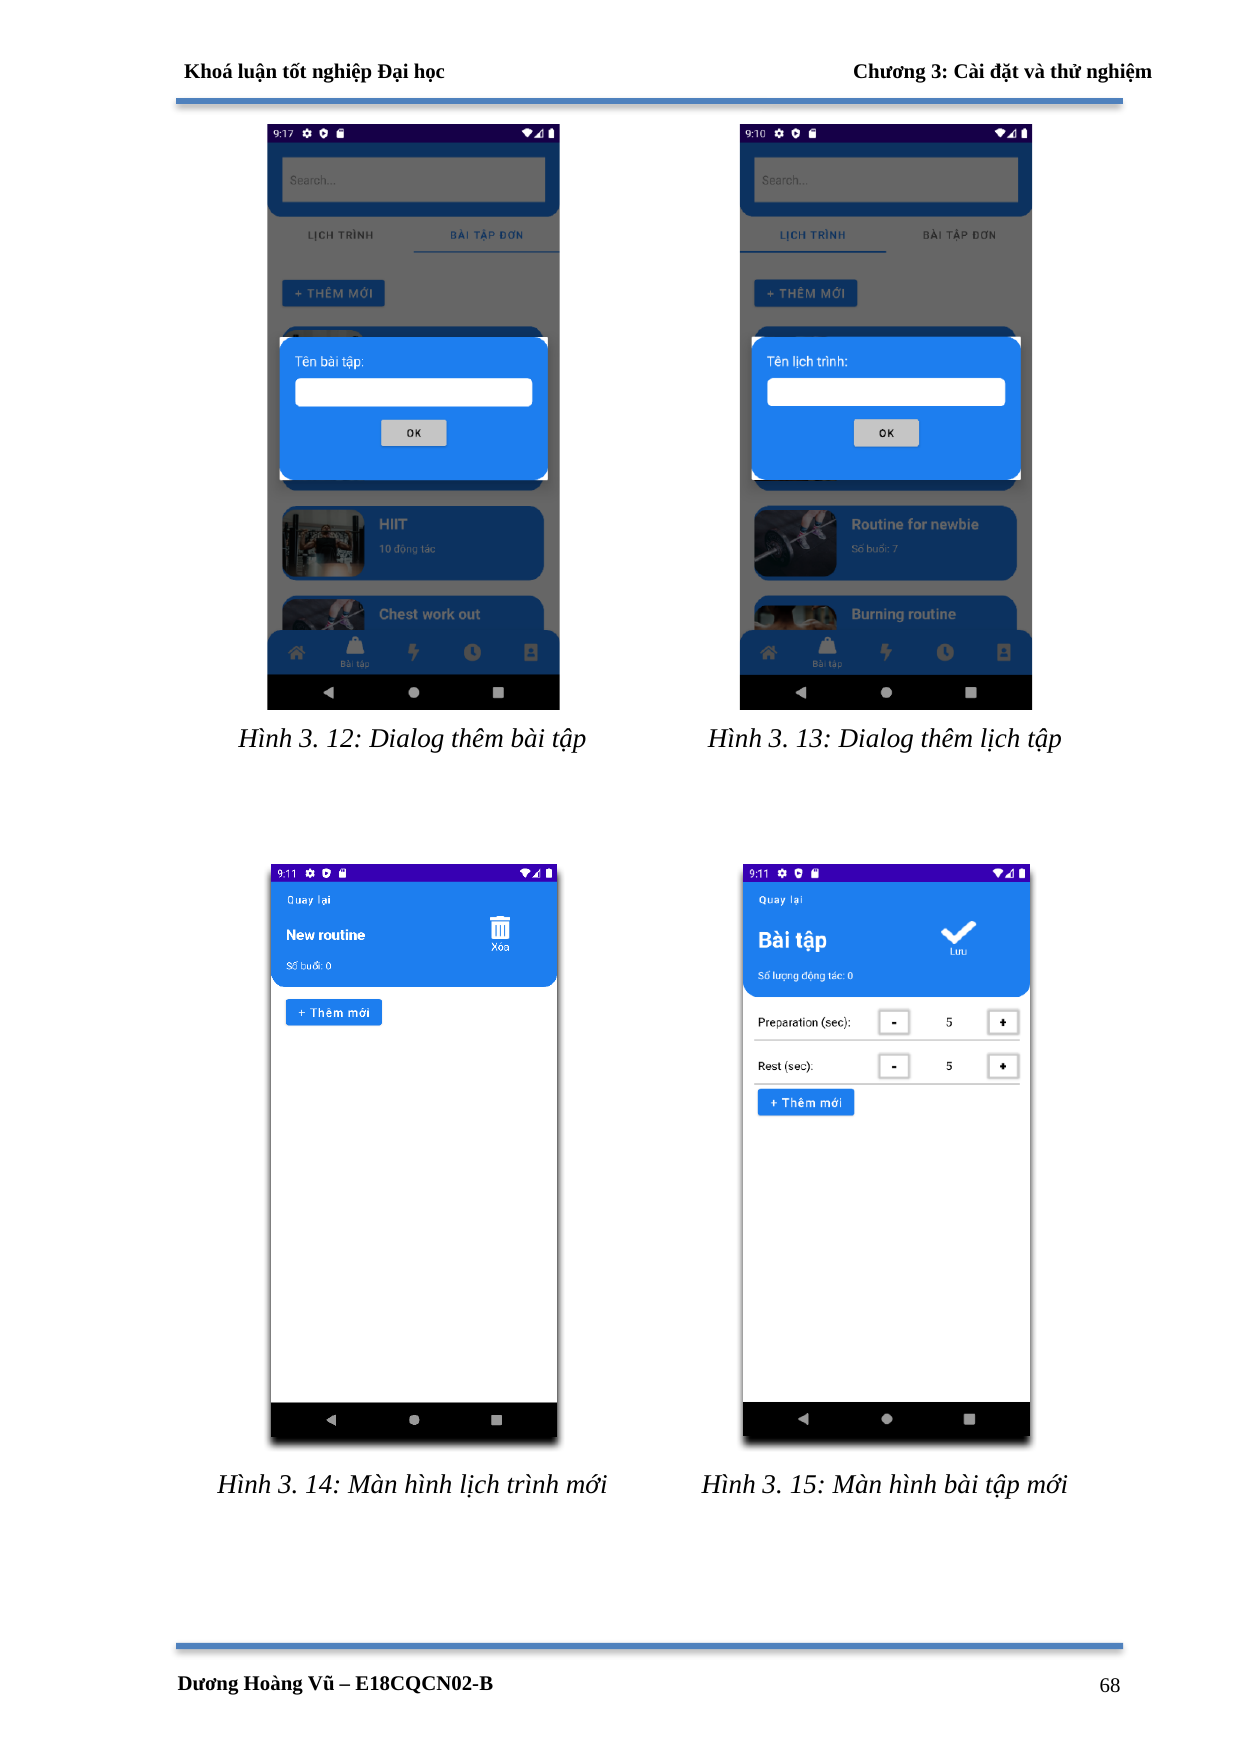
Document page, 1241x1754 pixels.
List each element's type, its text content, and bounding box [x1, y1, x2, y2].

picture [739, 124, 1033, 710]
table_header Hình 3. 15: Màn hình bài tập mới [650, 859, 1122, 1555]
table_header Hình 3. 14: Màn hình lịch trình mới [177, 859, 650, 1555]
table_header Hình 3. 12: Dialog thêm bài tập [177, 118, 650, 809]
table_header Hình 3. 13: Dialog thêm lịch tập [650, 118, 1122, 809]
picture [743, 864, 1030, 1436]
picture [267, 124, 560, 710]
picture [271, 864, 557, 1437]
